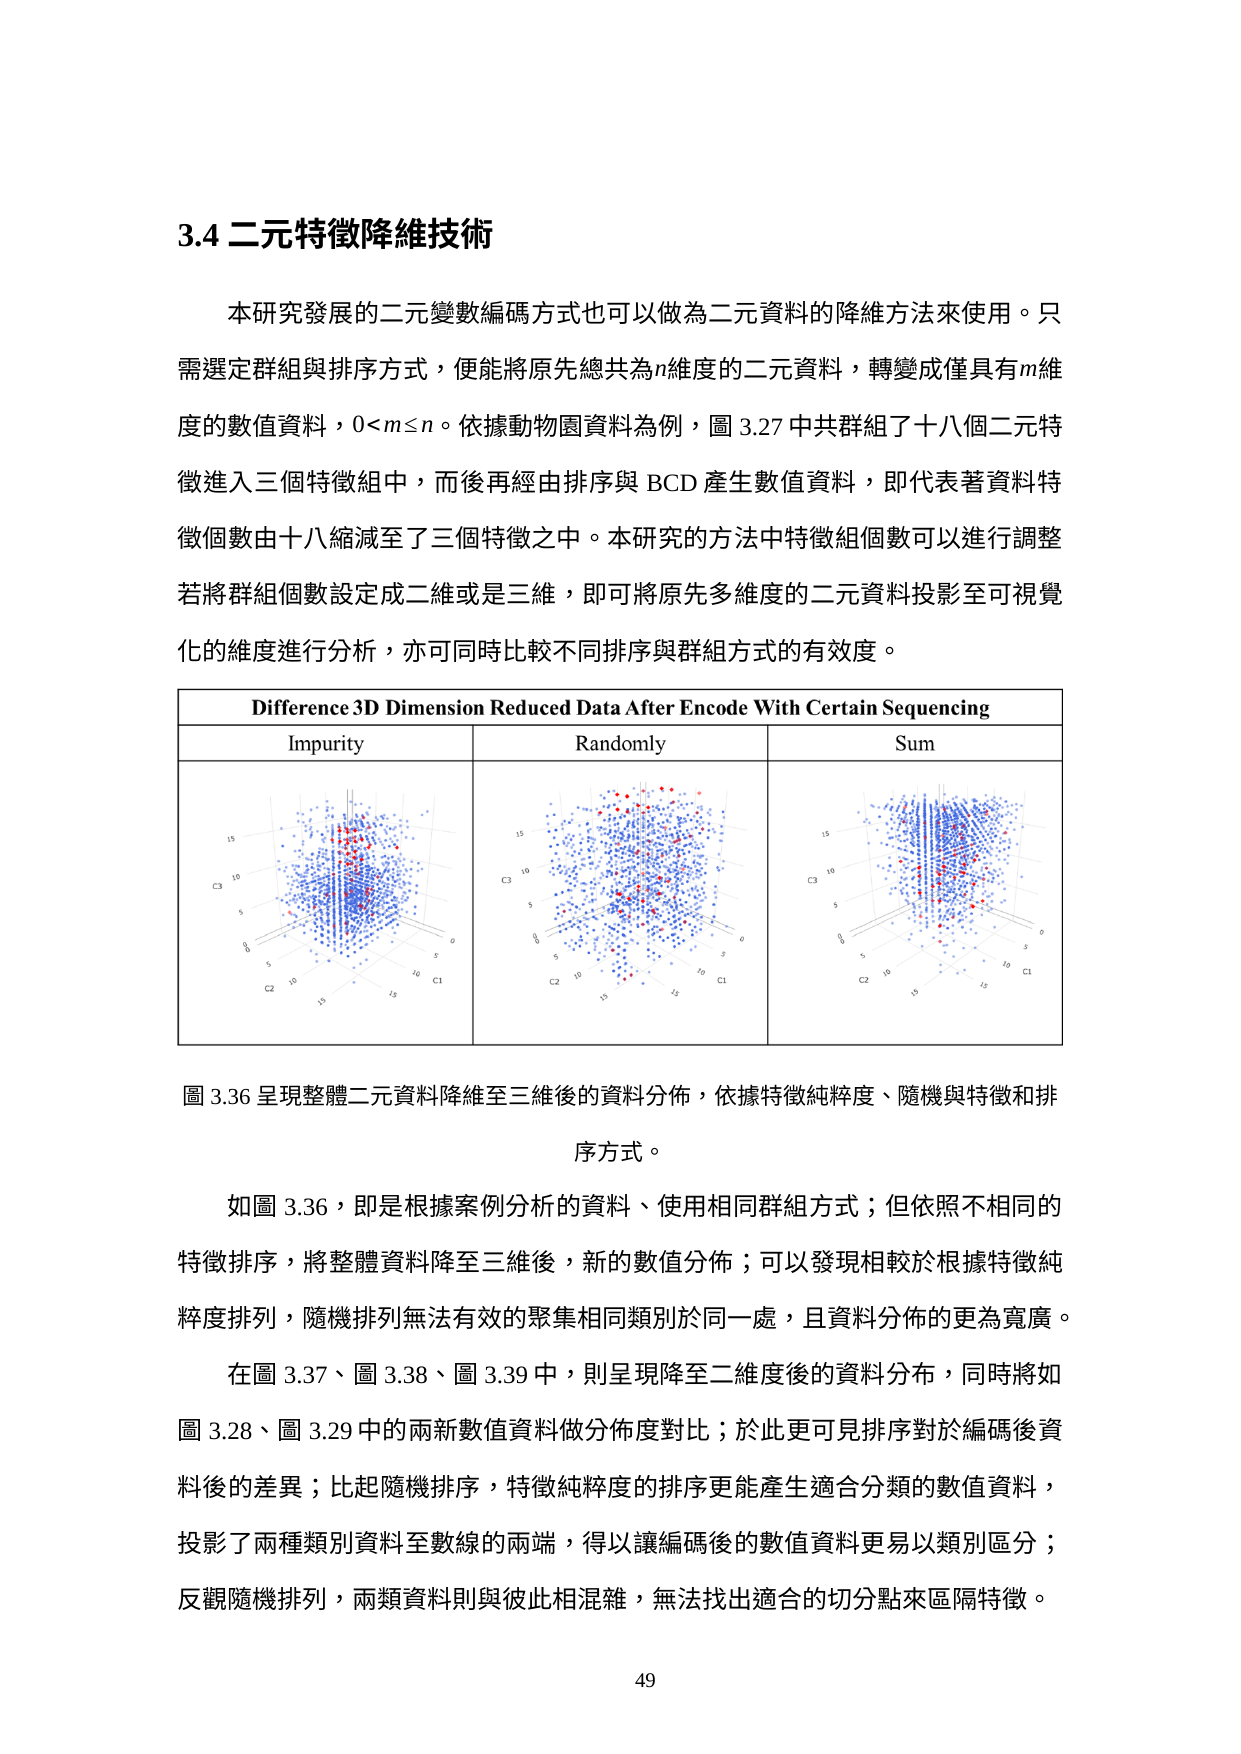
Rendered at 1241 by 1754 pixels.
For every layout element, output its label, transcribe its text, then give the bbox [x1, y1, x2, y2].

subtitle 二元特徵降維技術 [177, 194, 1063, 269]
picture [177, 686, 1063, 1046]
